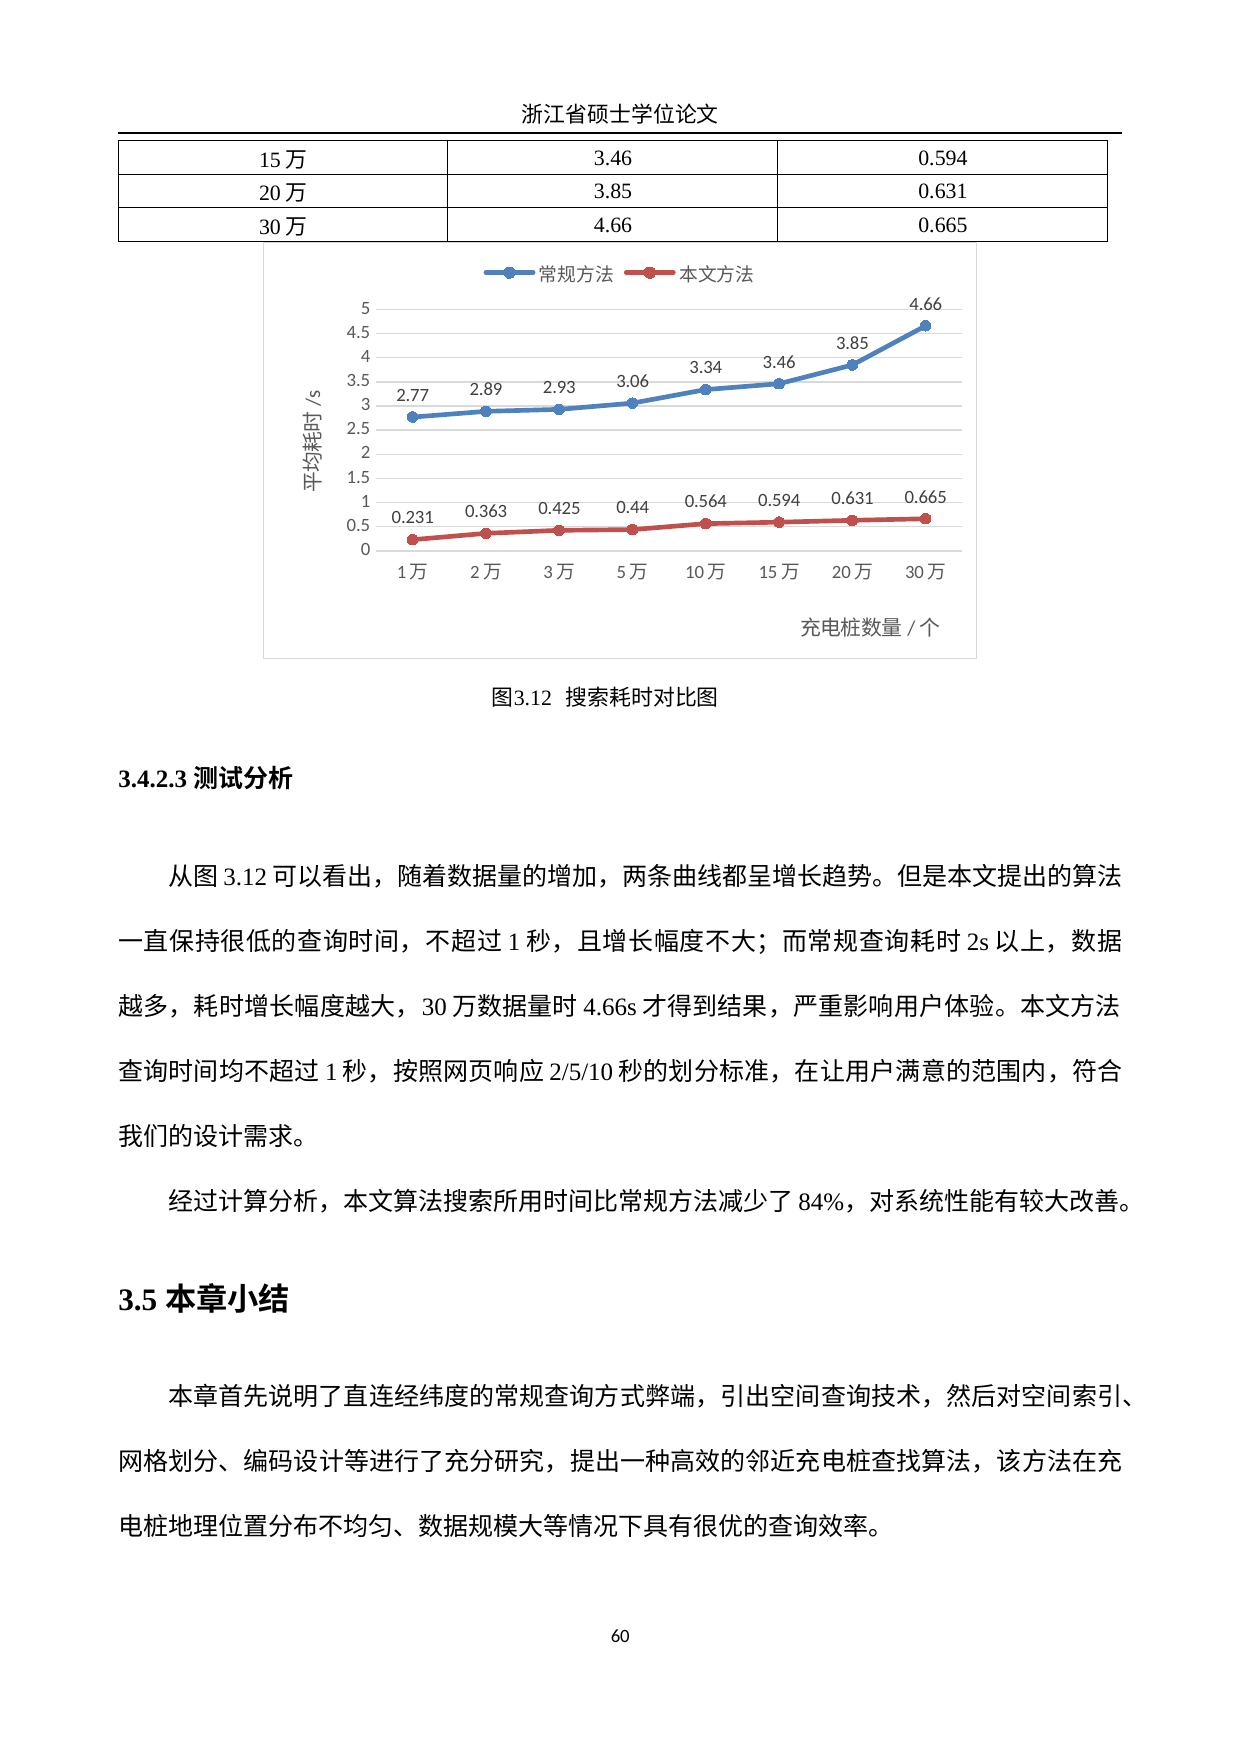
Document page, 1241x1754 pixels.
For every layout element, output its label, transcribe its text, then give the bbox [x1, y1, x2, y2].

table_cell 0.594 [778, 141, 1107, 174]
text 本章首先说明了直连经纬度的常规查询方式弊端，引出空间查询技术，然后对空间索引、网格划分、编码设计等进行了充分研究，提出一种高效的邻近充电桩查找算法，该方法在充电桩地理位置分布不均匀、数据规模大等情况下具有很优的查询效率。 [118, 1362, 1122, 1557]
list 搜索耗时对比图 [118, 679, 1122, 712]
table_cell 0.631 [778, 175, 1107, 207]
table_cell 15万 [119, 141, 447, 174]
table_cell 4.66 [448, 208, 777, 241]
table_cell 0.665 [778, 208, 1107, 241]
subtitle 3.4.2.3 测试分析 [118, 744, 1122, 809]
table_cell 20万 [119, 175, 447, 207]
table_cell 3.46 [448, 141, 777, 174]
text 经过计算分析，本文算法搜索所用时间比常规方法减少了84%，对系统性能有较大改善。 [118, 1167, 1122, 1232]
table_cell 30万 [119, 208, 447, 241]
table_cell 3.85 [448, 175, 777, 207]
text 从图3.12可以看出，随着数据量的增加，两条曲线都呈增长趋势。但是本文提出的算法一直保持很低的查询时间，不超过1秒，且增长幅度不大；而常规查询耗时2s以上，数据越多，耗时增长幅度越大，30万数据量时4.66s才得到结果，严重影响用户体验。本文方法查询时间均不超过1秒，按照网页响应2/5/10秒的划分标准，在让用户满意的范围内，符合我们的设计需求。 [118, 842, 1122, 1167]
subtitle 3.5 本章小结 [118, 1264, 1122, 1329]
